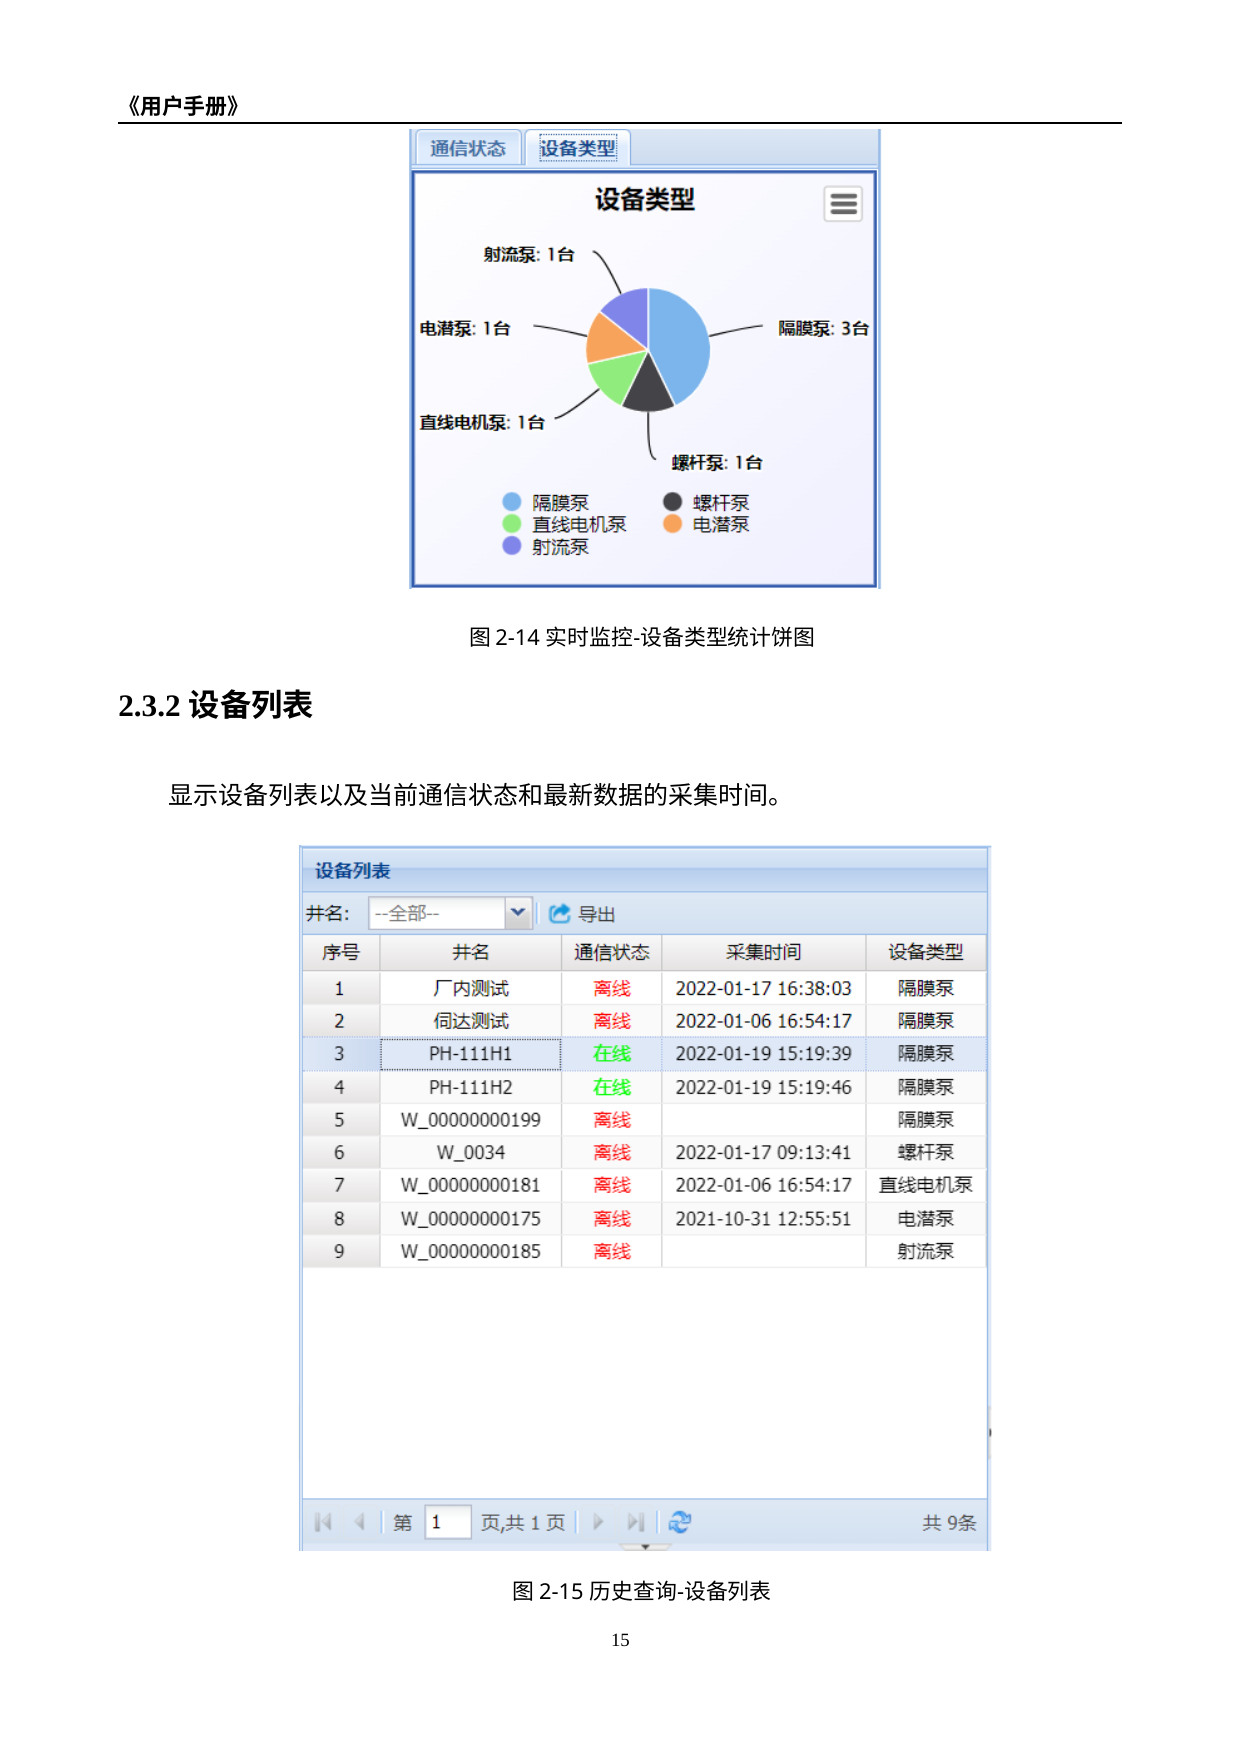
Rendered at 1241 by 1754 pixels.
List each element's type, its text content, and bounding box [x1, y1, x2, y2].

text 图2-15 历史查询-设备列表 [118, 1573, 1122, 1607]
picture [408, 129, 882, 589]
text 显示设备列表以及当前通信状态和最新数据的采集时间。 [118, 759, 1122, 827]
picture [298, 845, 992, 1551]
subtitle 2.3.2 设备列表 [118, 669, 1122, 737]
text 图2-14 实时监控-设备类型统计饼图 [118, 619, 1122, 653]
